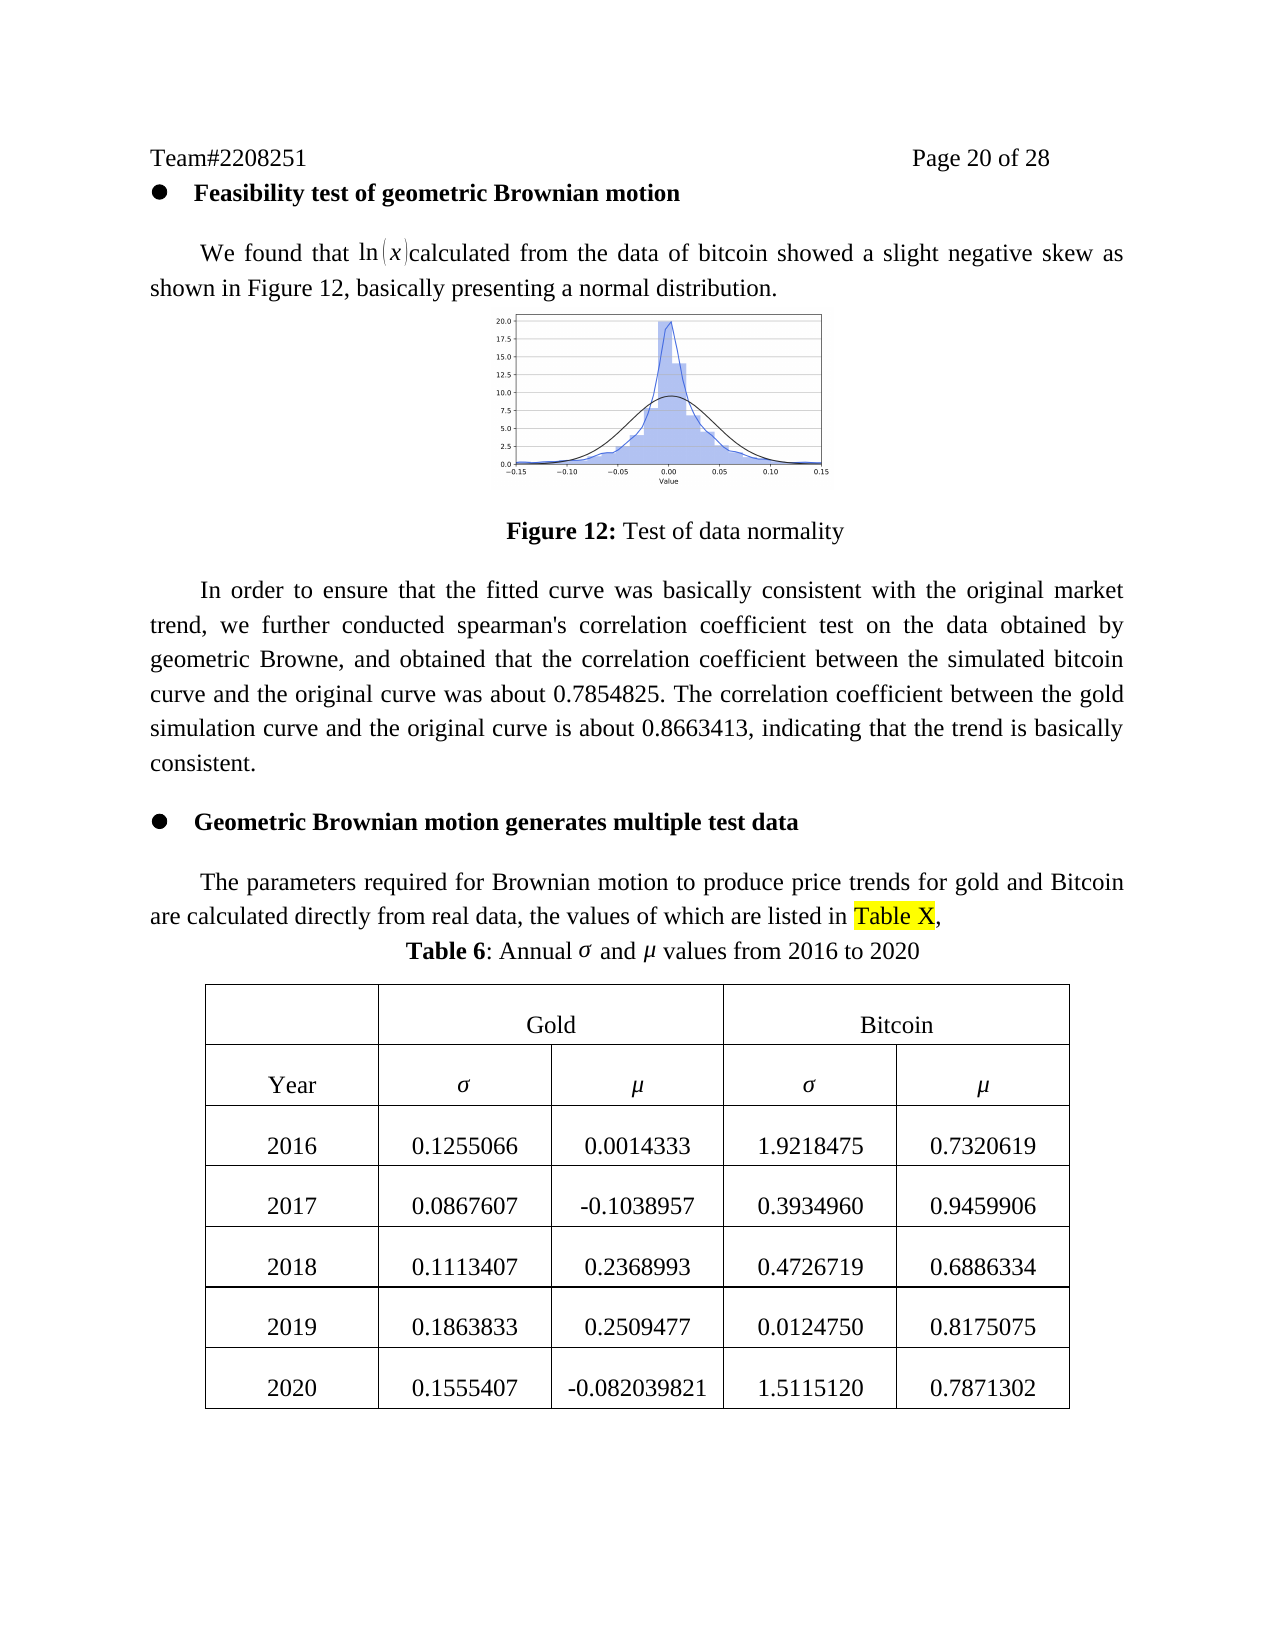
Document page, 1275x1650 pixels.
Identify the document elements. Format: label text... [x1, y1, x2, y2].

table_cell 0.3934960 [724, 1166, 896, 1226]
table_header Bitcoin [724, 985, 1069, 1044]
table_cell -0.082039821 [552, 1348, 723, 1407]
table_cell [897, 1045, 1069, 1105]
table_cell 0.7320619 [897, 1106, 1069, 1165]
table_cell 2020 [206, 1348, 378, 1407]
table_cell 2018 [206, 1227, 378, 1286]
table_cell Year [206, 1045, 378, 1105]
table_cell 0.8175075 [897, 1288, 1069, 1347]
table_cell 0.9459906 [897, 1166, 1069, 1226]
table_cell 0.1255066 [379, 1106, 551, 1165]
table_cell 0.1555407 [379, 1348, 551, 1407]
table_cell 2016 [206, 1106, 378, 1165]
table_header Gold [379, 985, 723, 1044]
list Feasibility test of geometric Brownian motion [150, 178, 1125, 206]
table_cell 2017 [206, 1166, 378, 1226]
table_cell 0.2368993 [552, 1227, 723, 1286]
table_header [206, 985, 378, 1044]
text Table 6: Annual and values from 2016 to 2020 [175, 936, 1100, 964]
table_cell 0.0124750 [724, 1288, 896, 1347]
table_cell -0.1038957 [552, 1166, 723, 1226]
table_cell 1.9218475 [724, 1106, 896, 1165]
text The parameters required for Brownian motion to produce price trends for gold and Bitcoin are calculated directly from real data, the values of which are listed in Table X, [150, 867, 1125, 930]
list Geometric Brownian motion generates multiple test data [150, 807, 1125, 836]
table_cell 0.4726719 [724, 1227, 896, 1286]
table_cell 2019 [206, 1288, 378, 1347]
table_cell [724, 1045, 896, 1105]
text Figure 12: Test of data normality [250, 516, 1100, 544]
picture [491, 307, 834, 490]
table_cell 0.1863833 [379, 1288, 551, 1347]
table_cell 0.1113407 [379, 1227, 551, 1286]
table_cell 0.7871302 [897, 1348, 1069, 1407]
text We found that calculated from the data of bitcoin showed a slight negative skew as shown in Figure 12, basically presenting a normal distribution. [150, 237, 1125, 302]
table_cell 1.5115120 [724, 1348, 896, 1407]
table_cell 0.0867607 [379, 1166, 551, 1226]
table_cell 0.0014333 [552, 1106, 723, 1165]
table_cell [379, 1045, 551, 1105]
table_cell 0.6886334 [897, 1227, 1069, 1286]
text In order to ensure that the fitted curve was basically consistent with the original market trend, we further conducted spearman's correlation coefficient test on the data obtained by geometric Browne, and obtained that the correlation coefficient between the simulated bitcoin curve and the original curve was about 0.7854825. The correlation coefficient between the gold simulation curve and the original curve is about 0.8663413, indicating that the trend is basically consistent. [150, 575, 1125, 776]
table_cell [552, 1045, 723, 1105]
table_cell 0.2509477 [552, 1288, 723, 1347]
